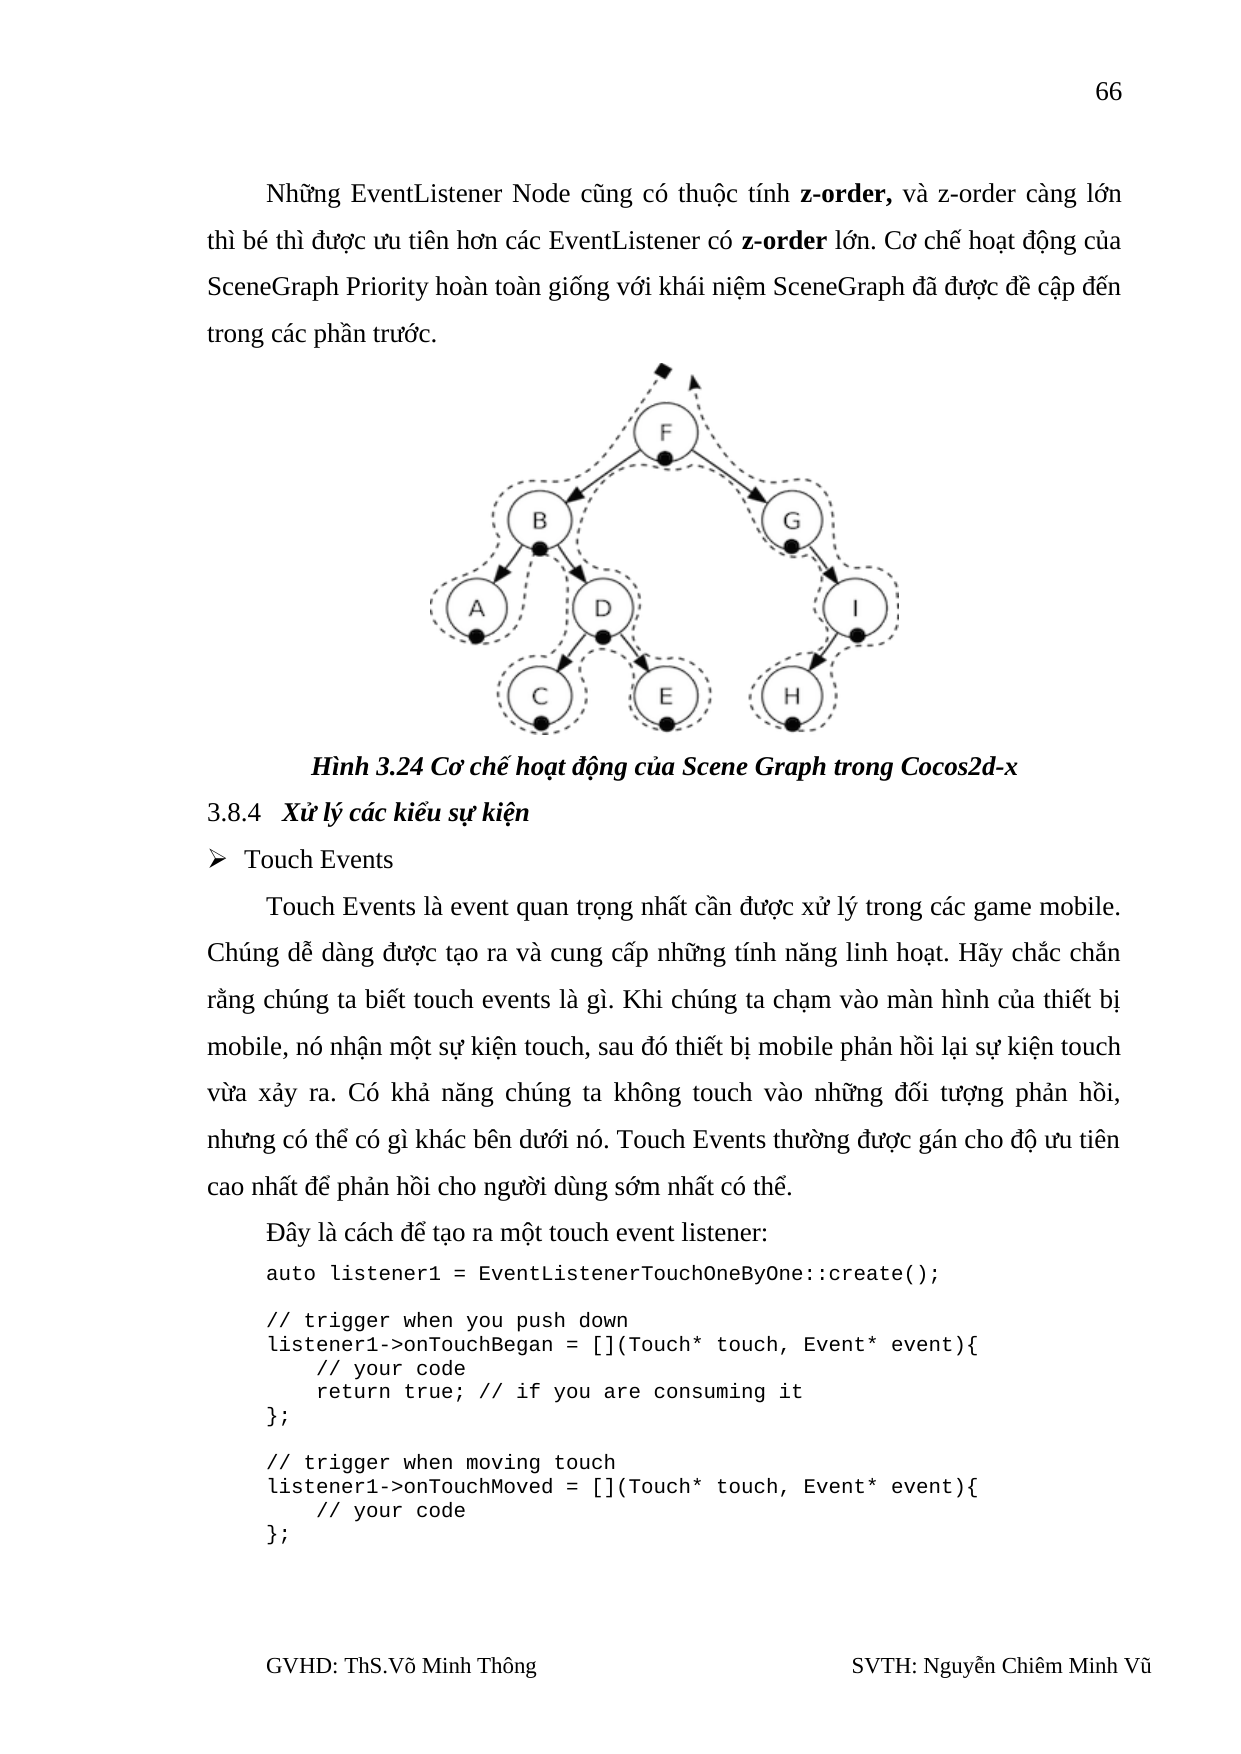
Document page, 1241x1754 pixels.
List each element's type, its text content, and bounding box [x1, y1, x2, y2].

text Touch Events [207, 843, 1122, 874]
subtitle Xử lý các kiểu sự kiện [207, 796, 1122, 827]
text Đây là cách để tạo ra một touch event listener: [207, 1217, 1122, 1248]
subtitle Hình 3.24 Cơ chế hoạt động của Scene Graph trong Cocos2d-x [207, 750, 1122, 781]
picture [430, 363, 899, 735]
text return true; // if you are consuming it [266, 1381, 1122, 1405]
text }; [266, 1405, 1122, 1429]
text // trigger when you push down [266, 1311, 1122, 1334]
text }; [266, 1523, 1122, 1547]
text // your code [266, 1358, 1122, 1381]
text Touch Events là event quan trọng nhất cần được xử lý trong các game mobile. Chúng dễ dàng được tạo ra và cung cấp những tính năng linh hoạt. Hãy chắc chắn rằng chúng ta biết touch events là gì. Khi chúng ta chạm vào màn hình của thiết bị mobile, nó nhận một sự kiện touch, sau đó thiết bị mobile phản hồi lại sự kiện touch vừa xảy ra. Có khả năng chúng ta không touch vào những đối tượng phản hồi, nhưng có thể có gì khác bên dưới nó. Touch Events thường được gán cho độ ưu tiên cao nhất để phản hồi cho người dùng sớm nhất có thể. [207, 890, 1122, 1201]
text // trigger when moving touch [266, 1452, 1122, 1476]
text listener1->onTouchBegan = [](Touch* touch, Event* event){ [266, 1334, 1122, 1358]
text auto listener1 = EventListenerTouchOneByOne::create(); [266, 1263, 1122, 1287]
text listener1->onTouchMoved = [](Touch* touch, Event* event){ [266, 1476, 1122, 1500]
text Những EventListener Node cũng có thuộc tính z-order, và z-order càng lớn thì bé thì được ưu tiên hơn các EventListener có z-order lớn. Cơ chế hoạt động của SceneGraph Priority hoàn toàn giống với khái niệm SceneGraph đã được đề cập đến trong các phần trước. [207, 177, 1122, 348]
text // your code [266, 1500, 1122, 1523]
